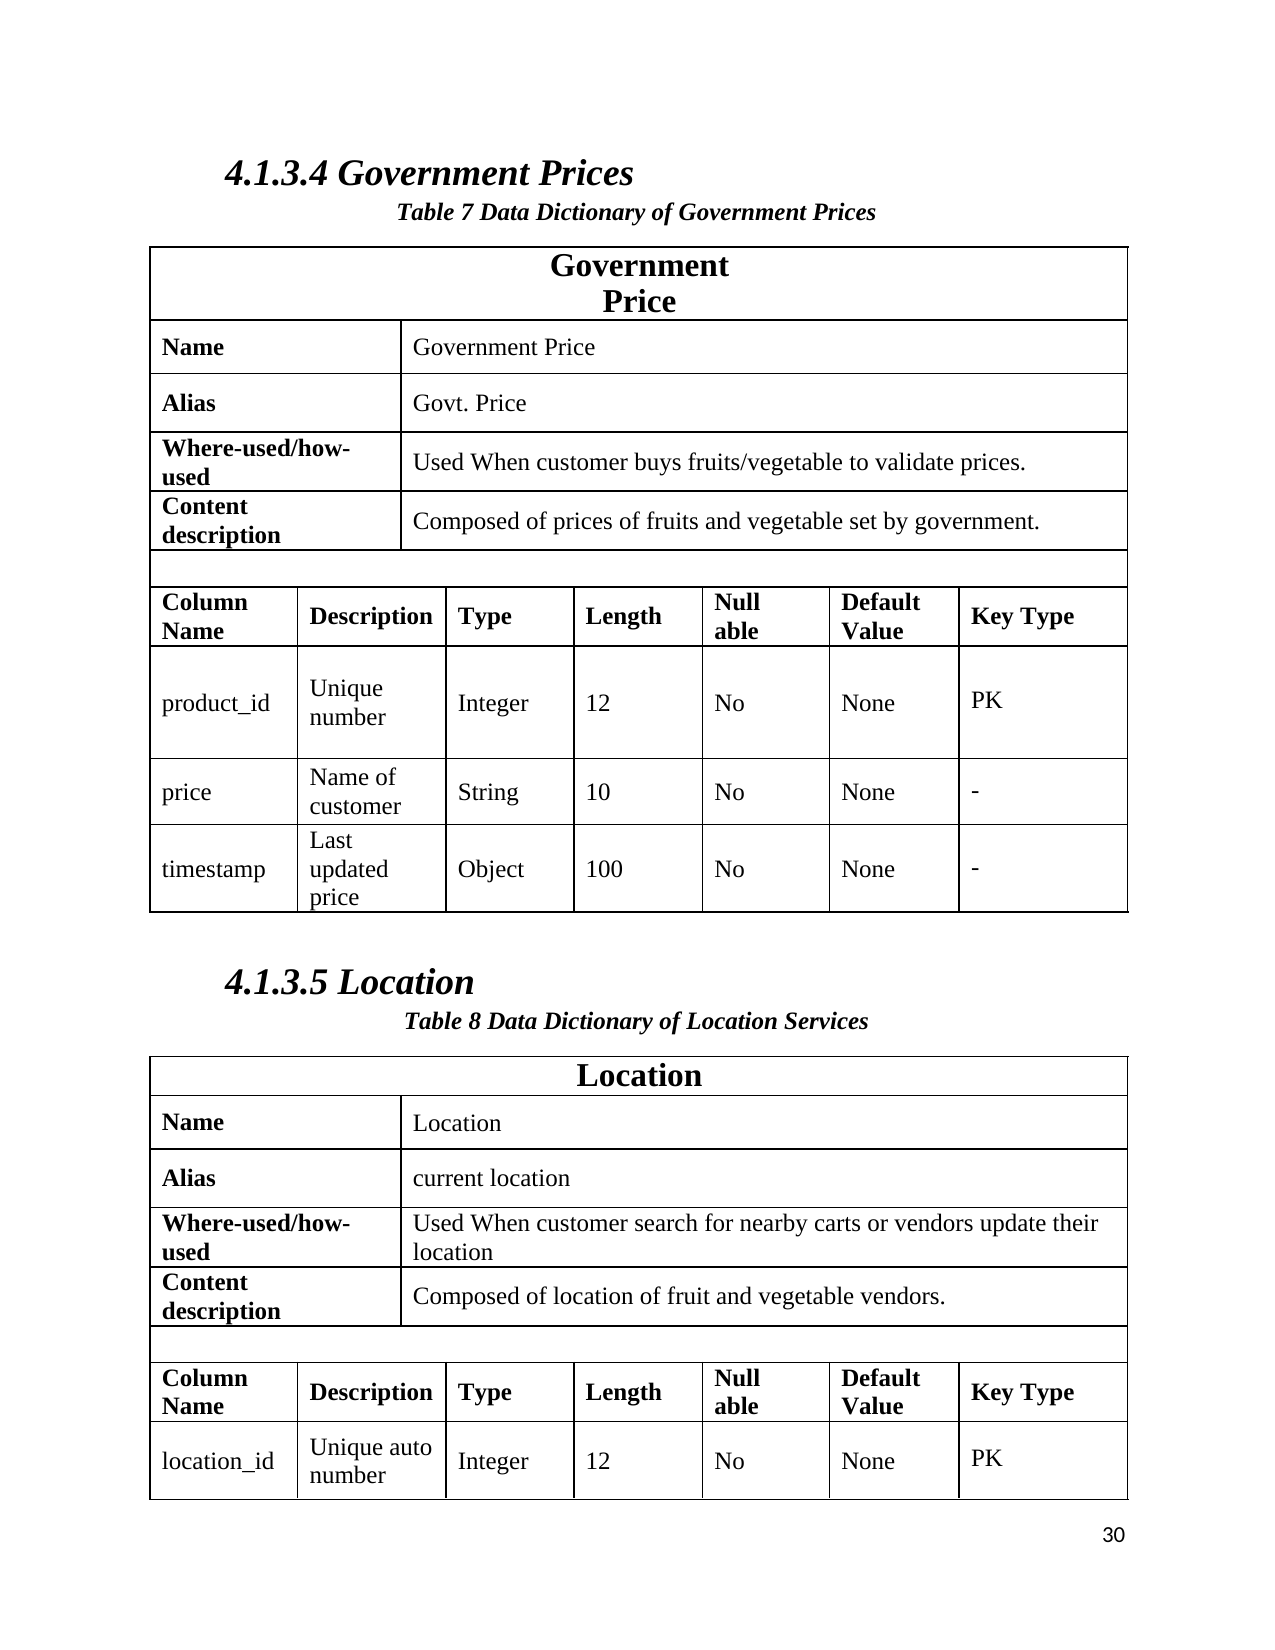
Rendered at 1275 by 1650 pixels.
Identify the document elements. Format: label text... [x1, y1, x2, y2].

table_cell Integer [447, 647, 573, 757]
table_cell price [151, 759, 297, 823]
table_cell - [960, 825, 1127, 911]
table_cell Name [151, 321, 400, 372]
table_cell current location [402, 1150, 1127, 1207]
table_cell Used When customer search for nearby carts or vendors update their location [402, 1208, 1127, 1266]
table_cell Unique number [298, 647, 445, 757]
table_cell [151, 1327, 1127, 1362]
table_cell Last updated price [298, 825, 445, 911]
table_cell Used When customer buys fruits/vegetable to validate prices. [402, 433, 1127, 490]
table_cell Type [447, 1363, 573, 1421]
table_cell Object [447, 825, 573, 911]
table_cell No [703, 1422, 829, 1498]
table_cell String [447, 759, 573, 823]
table_cell [151, 551, 1127, 586]
table_cell No [703, 759, 829, 823]
table_cell Government Price [402, 321, 1127, 372]
table_cell Alias [151, 374, 400, 431]
table_cell No [703, 825, 829, 911]
table_cell Composed of location of fruit and vegetable vendors. [402, 1268, 1127, 1325]
table_cell product_id [151, 647, 297, 757]
table_header Government Price [151, 248, 1127, 319]
subtitle 4.1.3.5 Location [225, 960, 1125, 1003]
text Table 8 Data Dictionary of Location Services [150, 1006, 1125, 1035]
table_cell timestamp [151, 825, 297, 911]
table_header Location [151, 1057, 1127, 1095]
table_cell Column Name [151, 588, 297, 645]
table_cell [298, 1422, 445, 1498]
table_cell Alias [151, 1150, 400, 1207]
subtitle 4.1.3.4 Government Prices [225, 150, 1125, 193]
table_cell Description [298, 588, 445, 645]
table_cell Default Value [830, 588, 958, 645]
table_cell location_id [151, 1422, 297, 1498]
table_cell No [703, 647, 829, 757]
table_cell Length [575, 588, 702, 645]
table_cell Integer [447, 1422, 573, 1498]
table_cell Type [447, 588, 573, 645]
table_cell Where-used/how- used [151, 1208, 400, 1266]
table_cell Key Type [960, 1363, 1127, 1421]
table_cell 10 [575, 759, 702, 823]
table_cell Name of customer [298, 759, 445, 823]
table_cell PK [960, 1422, 1127, 1498]
table_cell Description [298, 1363, 445, 1421]
table_cell Key Type [960, 588, 1127, 645]
table_cell Null able [703, 588, 829, 645]
table_cell Where-used/how- used [151, 433, 400, 490]
table_cell Location [402, 1096, 1127, 1148]
table_cell Length [575, 1363, 702, 1421]
table_cell None [830, 825, 958, 911]
text Table 7 Data Dictionary of Government Prices [150, 197, 1125, 225]
table_cell Content description [151, 492, 400, 549]
table_cell PK [960, 647, 1127, 757]
table_cell None [830, 647, 958, 757]
table_cell Govt. Price [402, 374, 1127, 431]
table_cell None [830, 1422, 958, 1498]
table_cell None [830, 759, 958, 823]
table_cell Default Value [830, 1363, 958, 1421]
table_cell Content description [151, 1268, 400, 1325]
table_cell 100 [575, 825, 702, 911]
table_cell - [960, 759, 1127, 823]
table_cell 12 [575, 647, 702, 757]
table_cell Name [151, 1096, 400, 1148]
table_cell Composed of prices of fruits and vegetable set by government. [402, 492, 1127, 549]
table_cell Null able [703, 1363, 829, 1421]
table_cell 12 [575, 1422, 702, 1498]
table_cell Column Name [151, 1363, 297, 1421]
